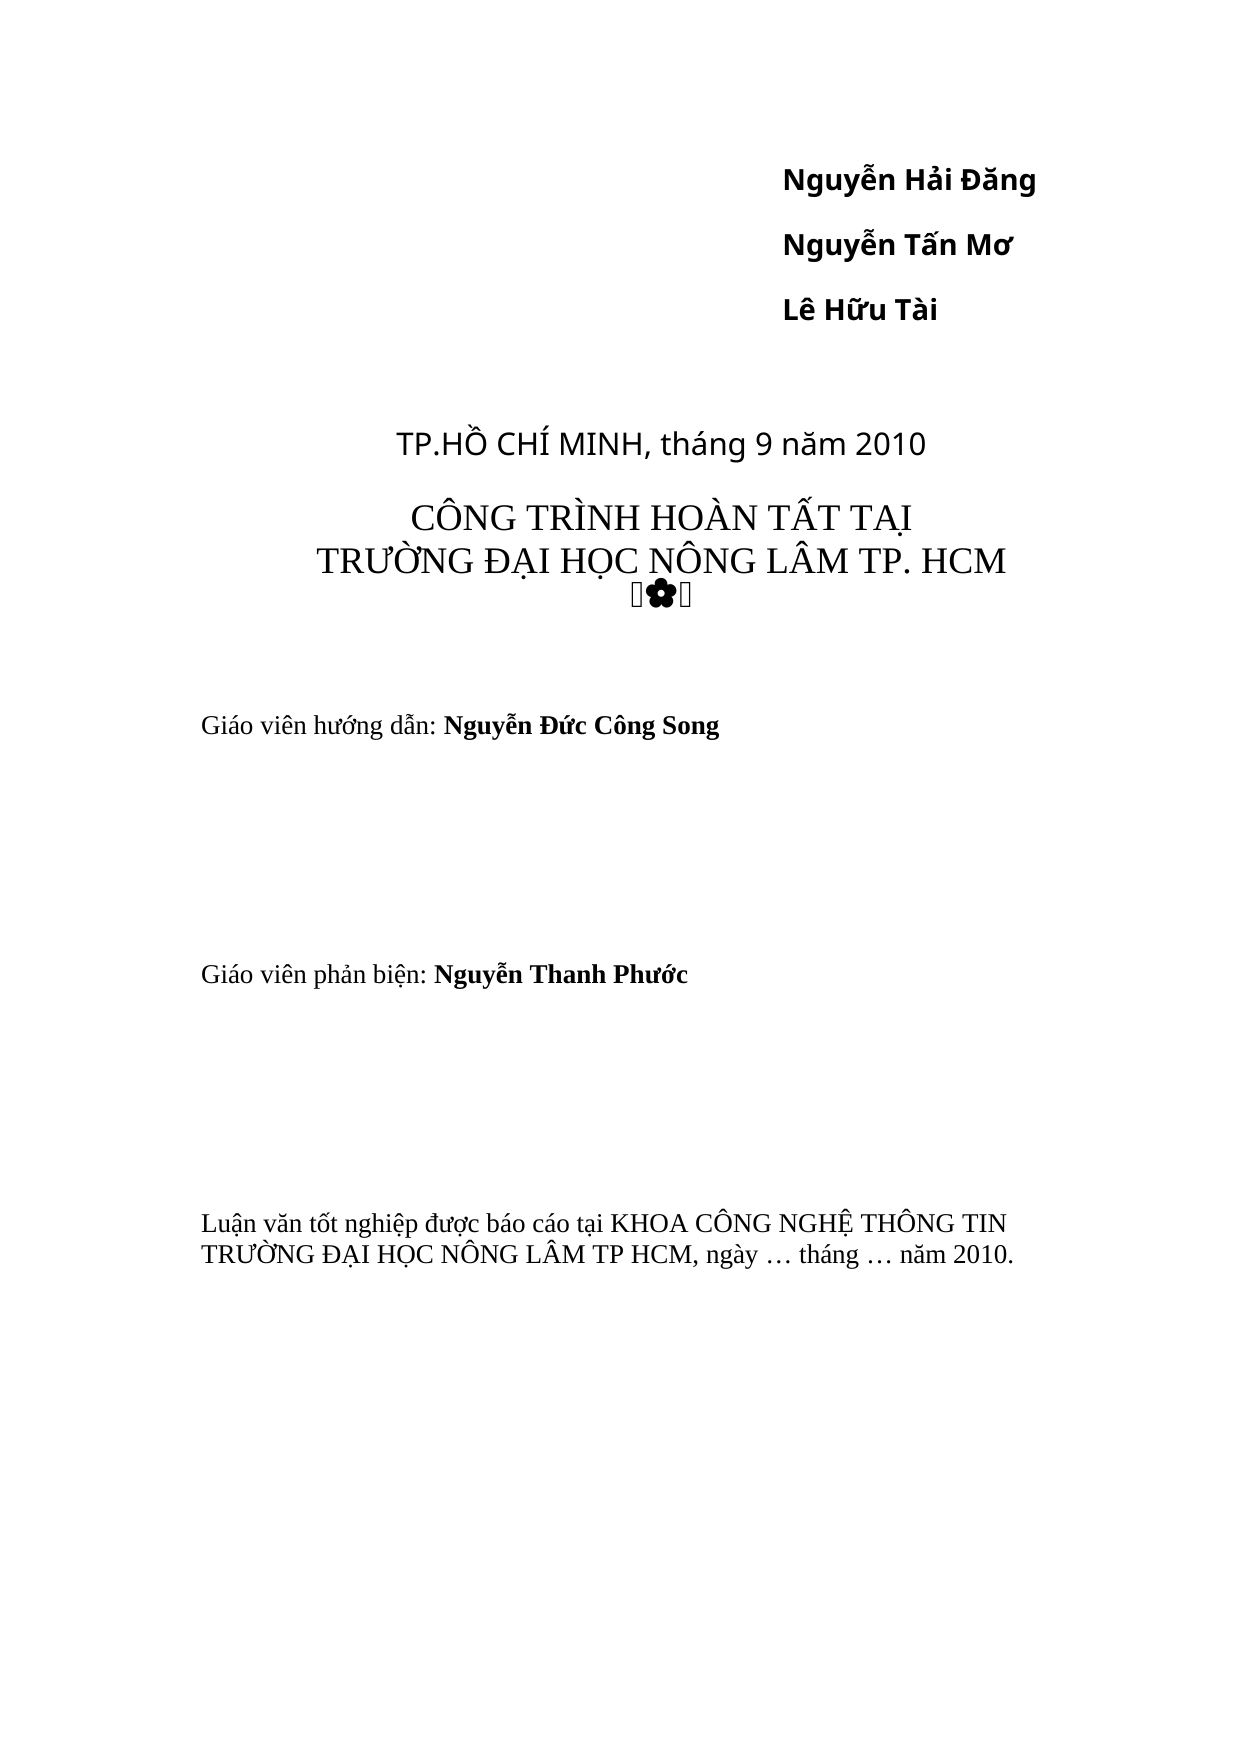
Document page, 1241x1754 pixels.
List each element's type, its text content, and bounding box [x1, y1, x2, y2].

text Giáo viên phản biện: Nguyễn Thanh Phước [201, 958, 1122, 989]
text Lê Hữu Tài [201, 289, 1122, 328]
text Nguyễn Tấn Mơ [201, 224, 1122, 264]
text Nguyễn Hải Đăng [201, 159, 1122, 199]
text CÔNG TRÌNH HOÀN TẤT TẠI [201, 495, 1122, 538]
text TP.HỒ CHÍ MINH, tháng 9 năm 2010 [201, 422, 1122, 464]
text Luận văn tốt nghiệp được báo cáo tại KHOA CÔNG NGHỆ THÔNG TIN TRƯỜNG ĐẠI HỌC NÔNG LÂM TP HCM, ngày … tháng … năm 2010. [201, 1207, 1122, 1270]
text Giáo viên hướng dẫn: Nguyễn Đức Công Song [201, 709, 1122, 740]
text TRƯỜNG ĐẠI HỌC NÔNG LÂM TP. HCM [201, 538, 1122, 582]
